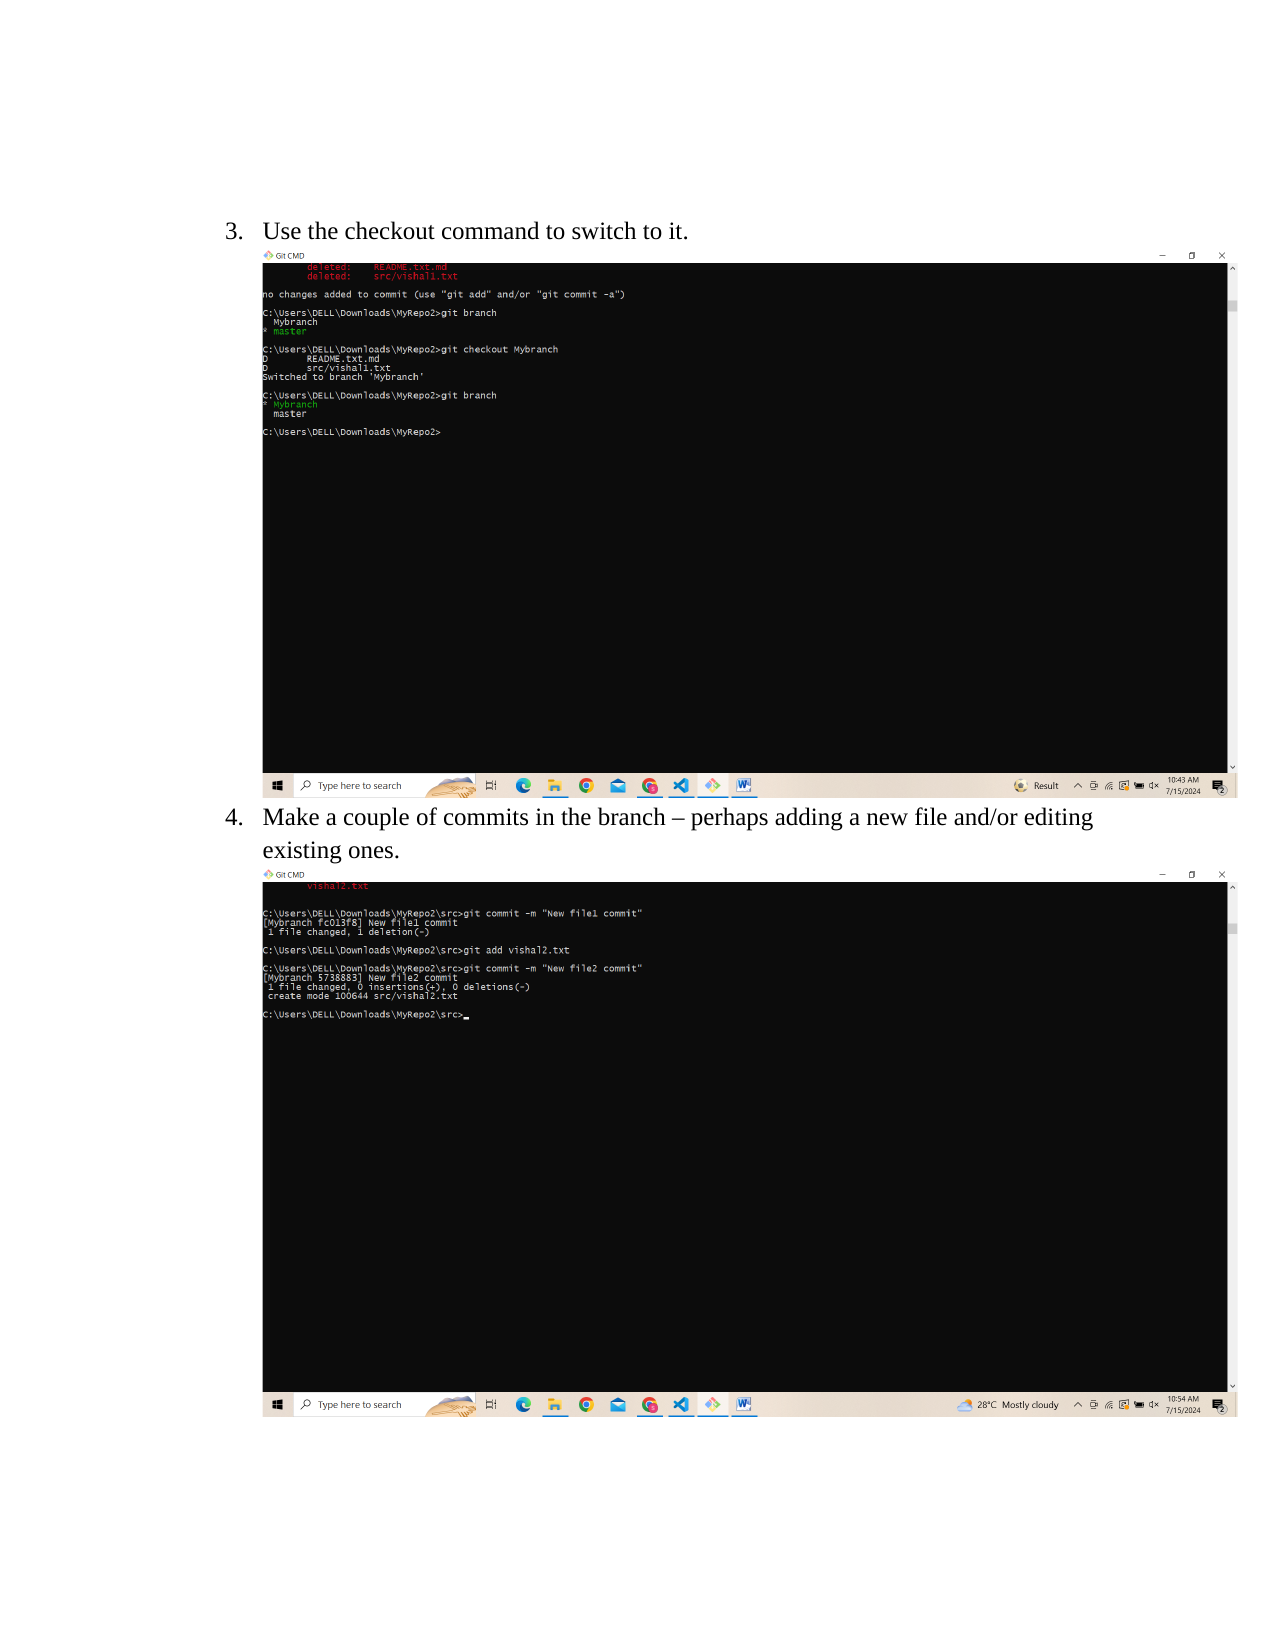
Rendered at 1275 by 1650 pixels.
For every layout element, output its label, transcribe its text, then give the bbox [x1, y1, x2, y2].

picture [262, 867, 1238, 1417]
list Make a couple of commits in the branch – perhaps adding a new file and/or editing existing ones. [225, 802, 1125, 863]
picture [262, 249, 1238, 798]
list Use the checkout command to switch to it. [225, 216, 1125, 245]
